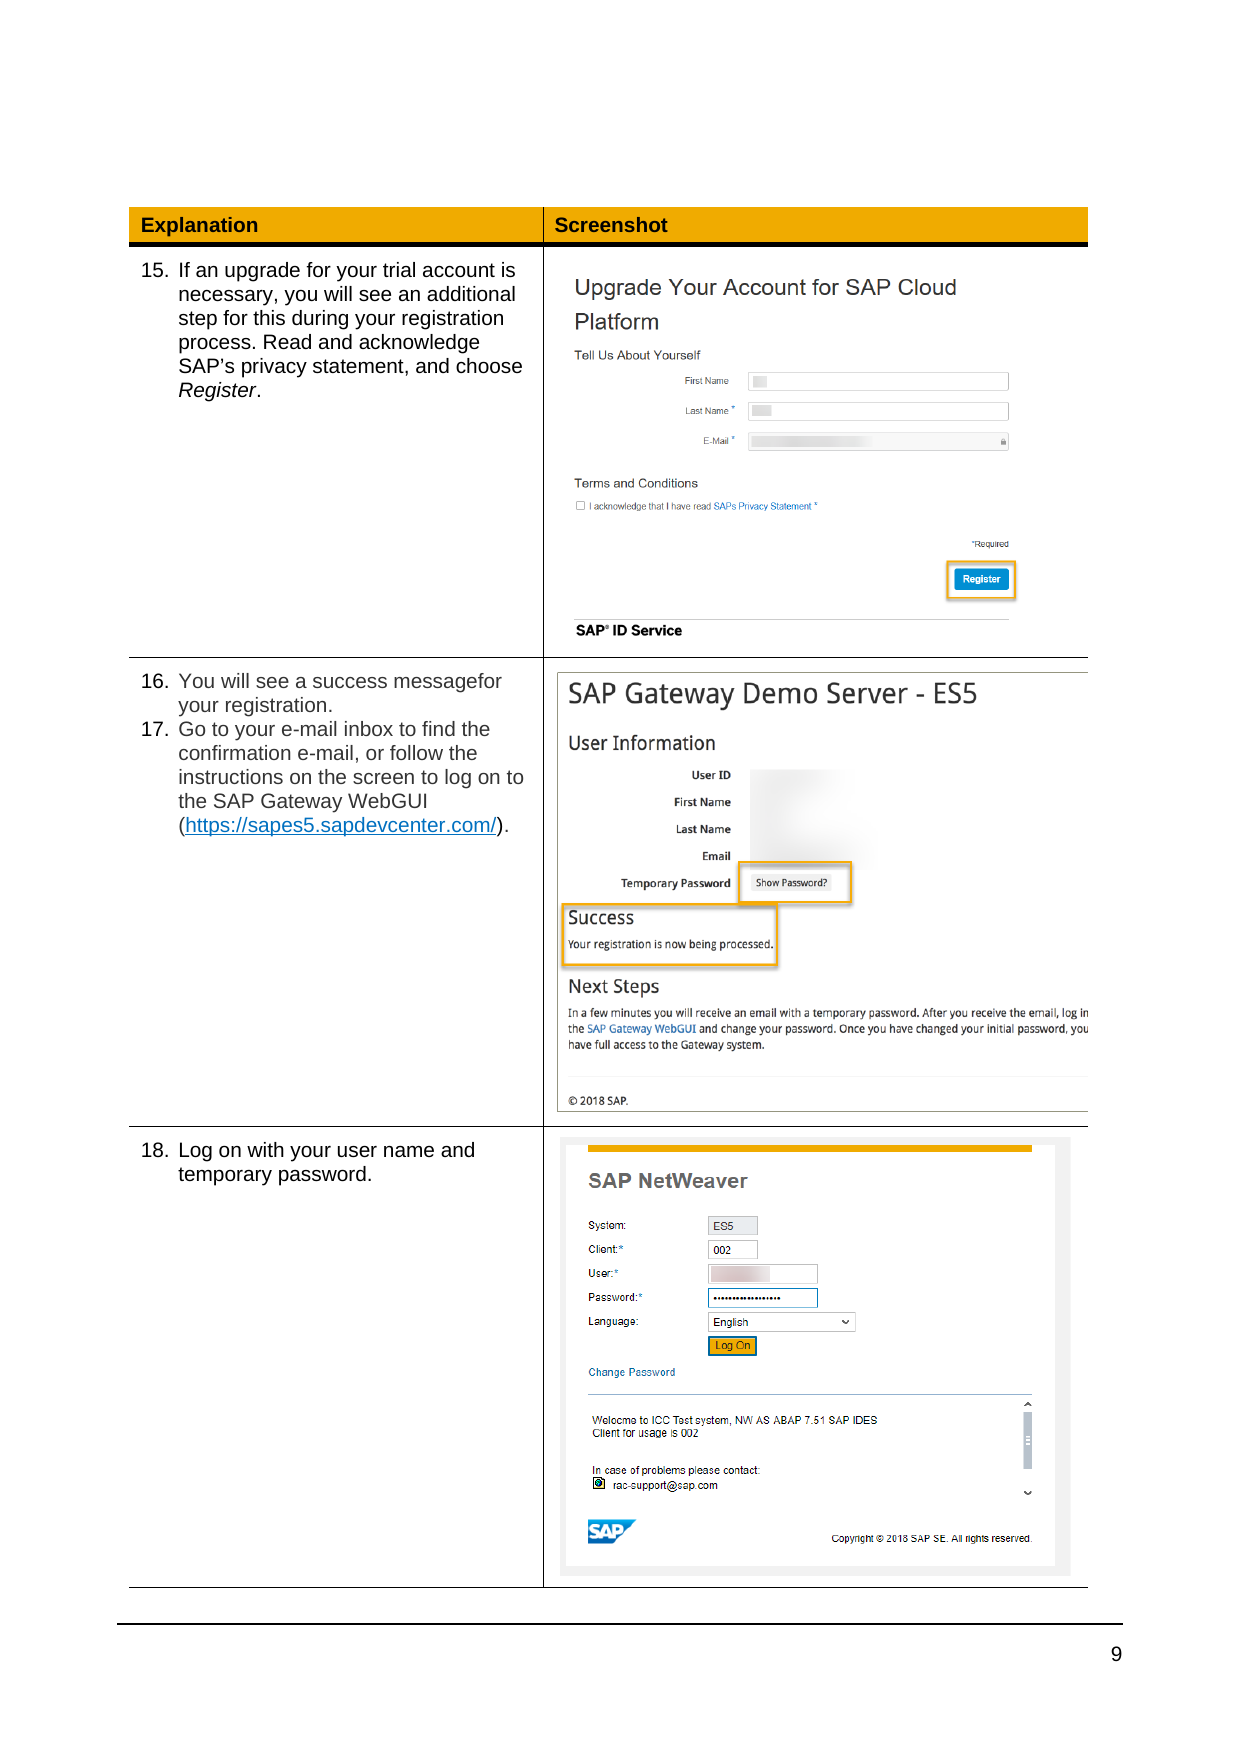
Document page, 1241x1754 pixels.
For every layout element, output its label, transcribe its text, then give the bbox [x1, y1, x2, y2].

table_cell If an upgrade for your trial account is necessary, you will see an additional step for this during your registration process. Read and acknowledge SAP’s privacy statement, and choose Register. [129, 247, 543, 657]
table_cell Log on with your user name and temporary password. [129, 1127, 543, 1587]
table_cell You will see a success messagefor your registration. Go to your e-mail inbox to find the confirmation e-mail, or follow the instructions on the screen to log on to the SAP Gateway WebGUI (https://sapes5.sapdevcenter.com/). [129, 658, 543, 1126]
table_cell [544, 658, 1088, 1126]
table_header Screenshot [544, 207, 1088, 242]
table_header Explanation [129, 207, 543, 242]
picture [560, 1137, 1071, 1576]
table_cell [544, 247, 1088, 657]
picture [554, 669, 1088, 1115]
picture [554, 258, 1035, 646]
table_cell [544, 1127, 1088, 1587]
